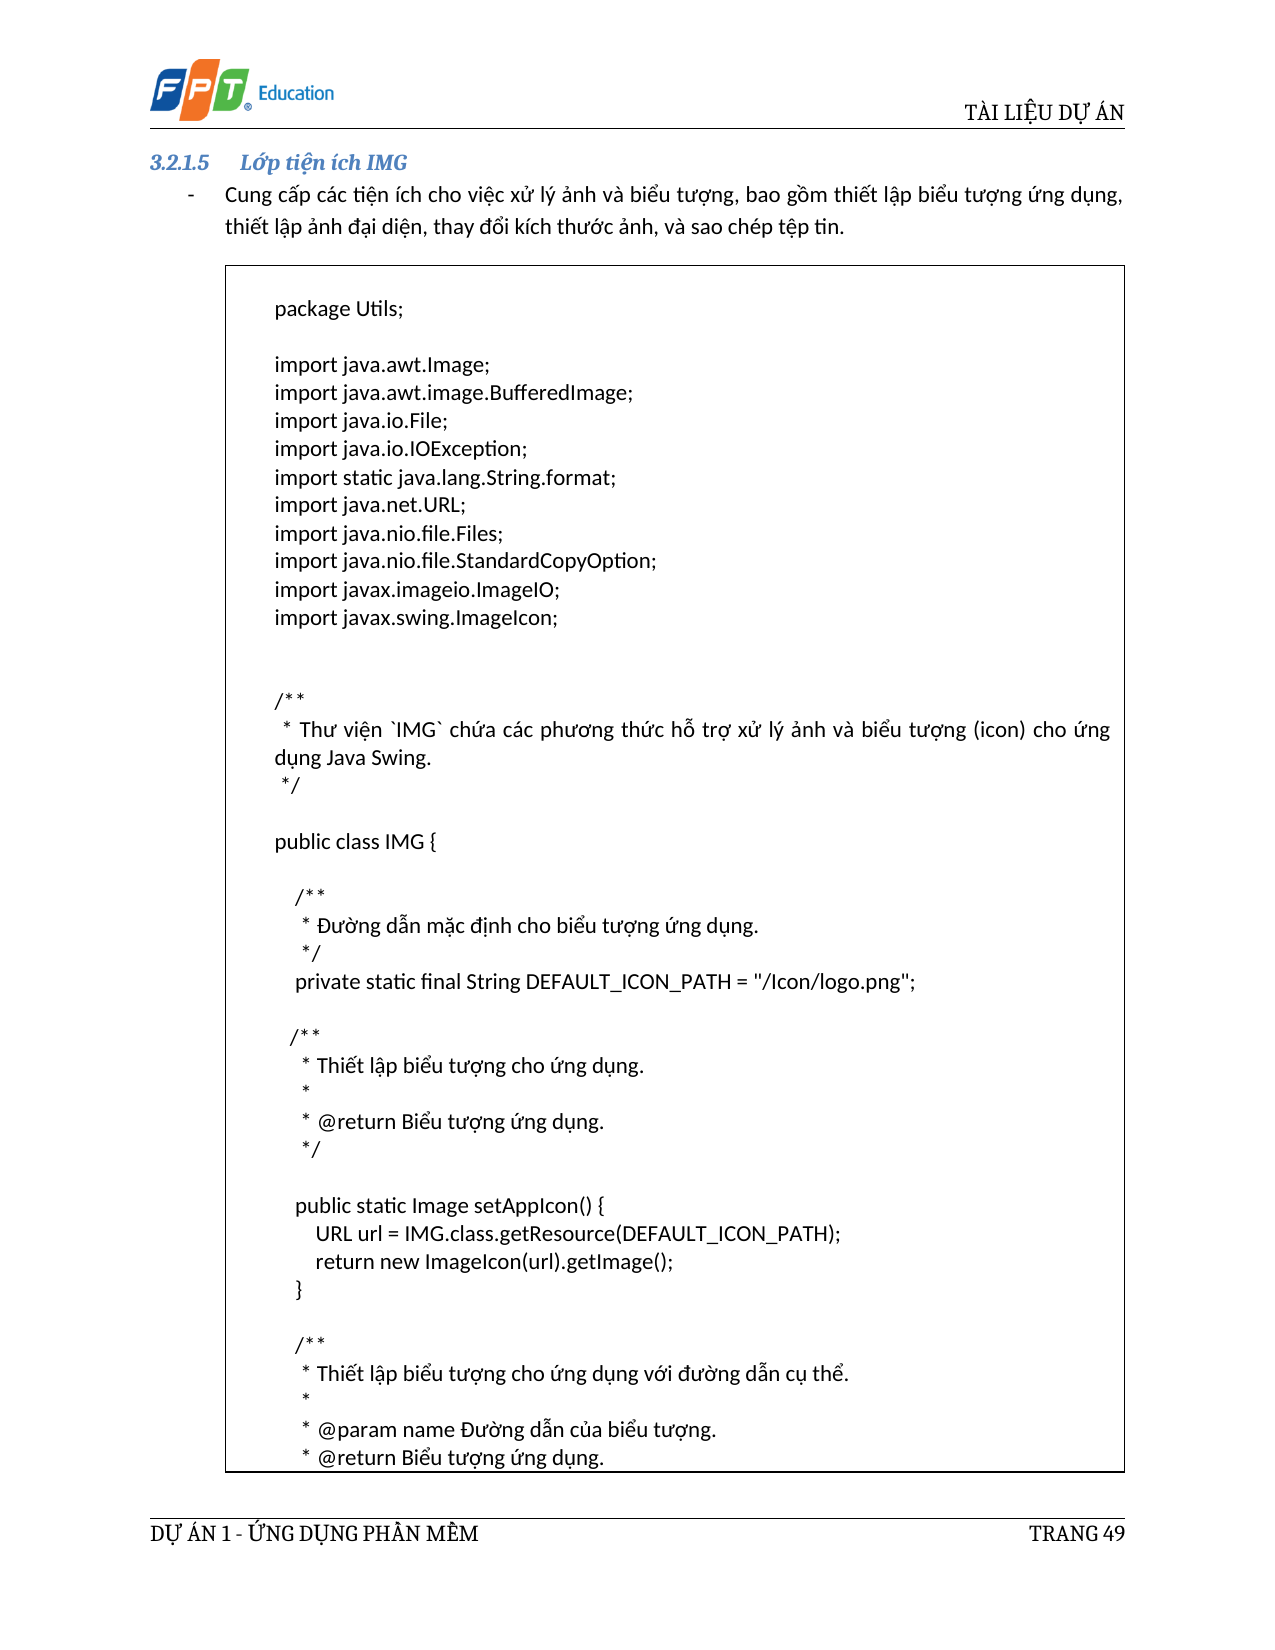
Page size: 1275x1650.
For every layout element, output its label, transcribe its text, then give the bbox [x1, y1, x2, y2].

list Cung cấp các tiện ích cho việc xử lý ảnh và biểu tượng, bao gồm thiết lập biểu tượng ứng dụng, thiết lập ảnh đại diện, thay đổi kích thước ảnh, và sao chép tệp tin. [187, 180, 1125, 240]
subtitle Lớp tiện ích IMG [150, 150, 1125, 176]
picture [150, 59, 336, 121]
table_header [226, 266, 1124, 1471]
